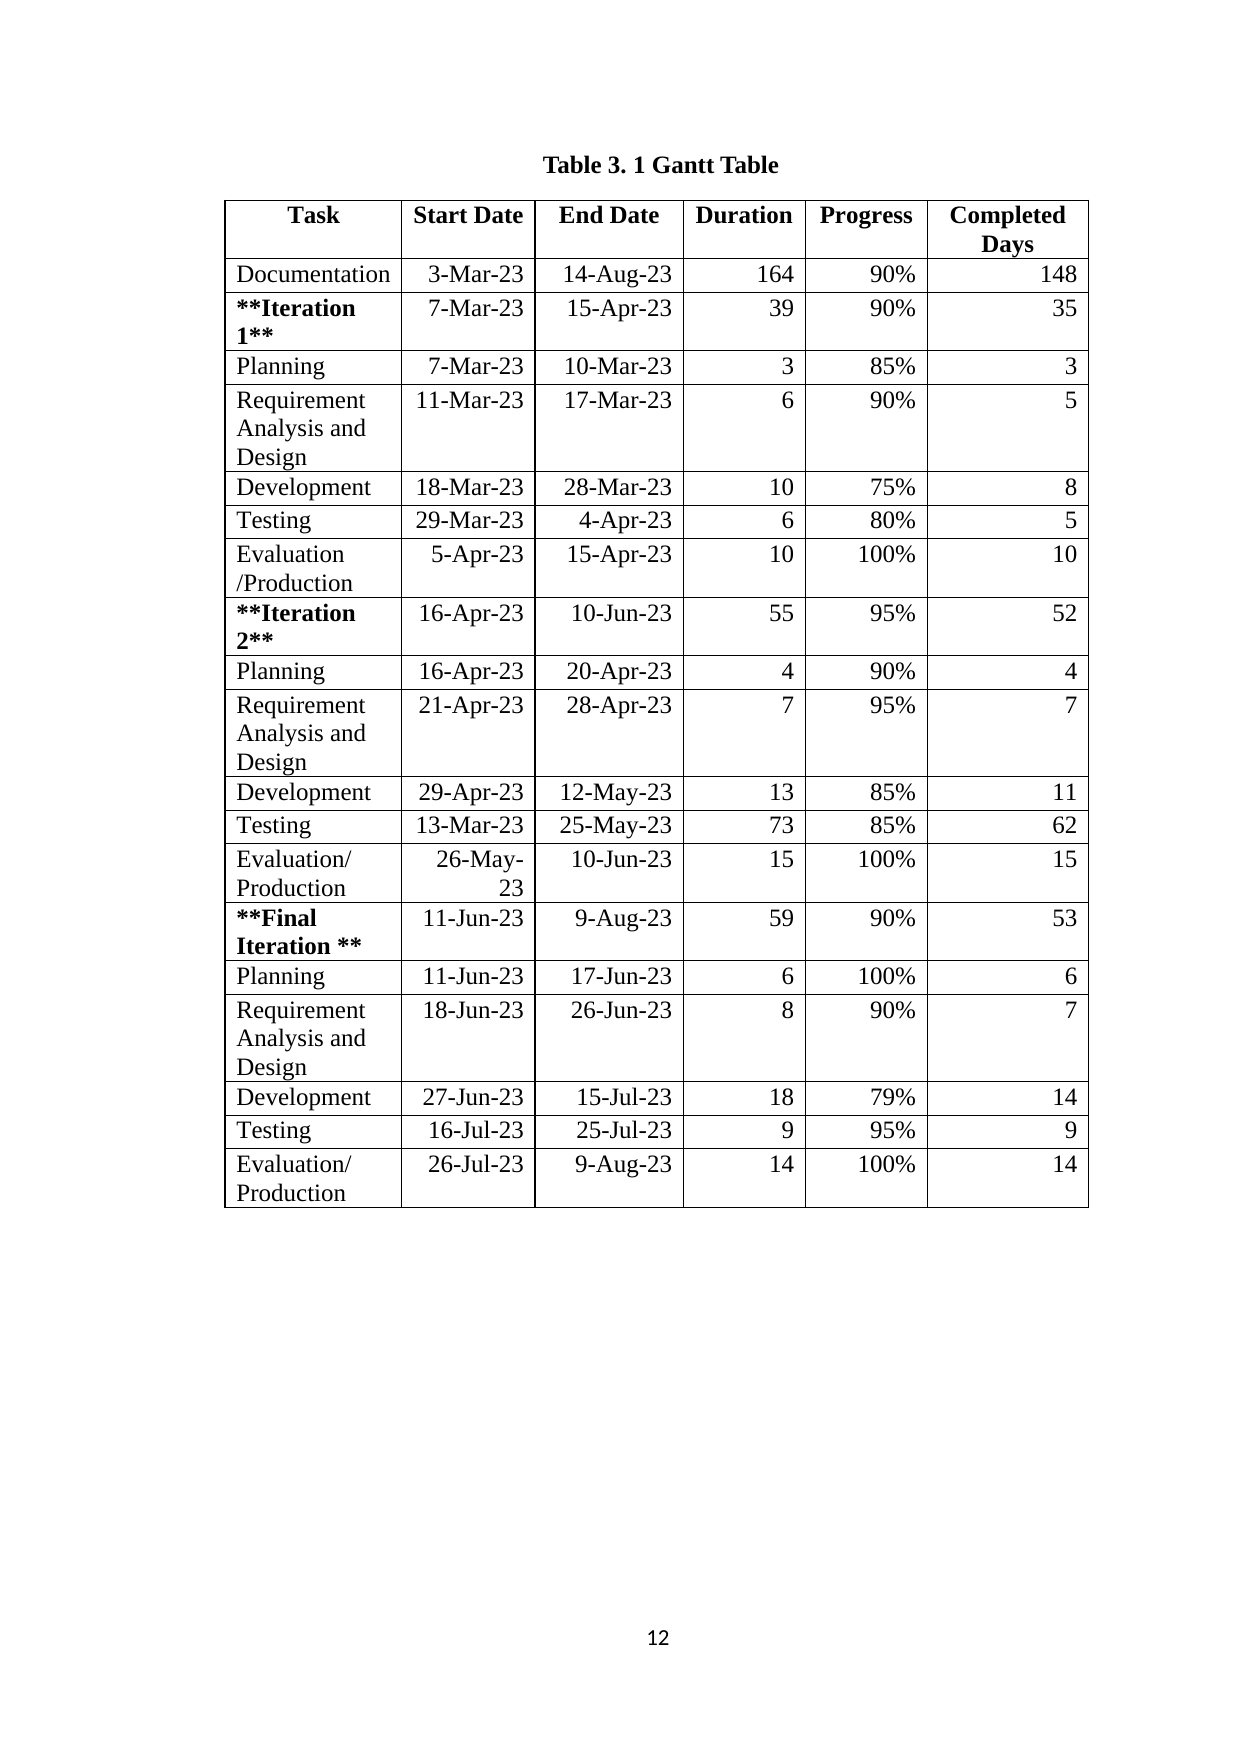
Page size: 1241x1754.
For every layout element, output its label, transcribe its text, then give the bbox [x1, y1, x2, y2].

table_cell 14 [928, 1149, 1088, 1207]
table_cell 15 [928, 844, 1088, 902]
table_cell 75% [806, 472, 927, 504]
table_cell 9-Aug-23 [536, 903, 683, 960]
table_cell 90% [806, 259, 927, 292]
table_cell 4 [684, 656, 805, 689]
table_cell 20-Apr-23 [536, 656, 683, 689]
text Table 3. 1 Gantt Table [225, 150, 1090, 179]
table_cell 6 [684, 385, 805, 471]
table_cell **Iteration 2** [226, 598, 401, 655]
table_cell 85% [806, 351, 927, 384]
table_cell Testing [226, 1116, 401, 1148]
table_cell 26-Jun-23 [536, 995, 683, 1081]
table_cell Testing [226, 811, 401, 843]
table_cell 7 [928, 995, 1088, 1081]
table_cell Evaluation /Production [226, 539, 401, 597]
table_cell 3 [684, 351, 805, 384]
table_cell Development [226, 472, 401, 504]
table_cell 25-Jul-23 [536, 1116, 683, 1148]
table_cell 9-Aug-23 [536, 1149, 683, 1207]
table_cell 4 [928, 656, 1088, 689]
table_cell Evaluation/ Production [226, 1149, 401, 1207]
table_cell 39 [684, 293, 805, 350]
table_cell 7 [928, 690, 1088, 776]
table_cell 10 [928, 539, 1088, 597]
table_cell 17-Mar-23 [536, 385, 683, 471]
table_cell 85% [806, 777, 927, 809]
table_cell 90% [806, 656, 927, 689]
table_cell 11-Jun-23 [402, 903, 534, 960]
table_cell 9 [928, 1116, 1088, 1148]
table_cell 53 [928, 903, 1088, 960]
table_header End Date [536, 201, 683, 258]
table_cell 59 [684, 903, 805, 960]
table_cell 7 [684, 690, 805, 776]
table_cell 5 [928, 385, 1088, 471]
table_cell 12-May-23 [536, 777, 683, 809]
table_cell 6 [928, 961, 1088, 994]
table_cell Testing [226, 506, 401, 538]
table_cell 14 [928, 1082, 1088, 1114]
table_cell **Iteration 1** [226, 293, 401, 350]
table_cell Evaluation/ Production [226, 844, 401, 902]
table_cell 35 [928, 293, 1088, 350]
table_cell 6 [684, 961, 805, 994]
table_cell 11-Jun-23 [402, 961, 534, 994]
table_cell Requirement Analysis and Design [226, 385, 401, 471]
table_cell Planning [226, 351, 401, 384]
table_cell 17-Jun-23 [536, 961, 683, 994]
table_cell 18-Jun-23 [402, 995, 534, 1081]
table_cell 16-Apr-23 [402, 598, 534, 655]
table_cell 10-Mar-23 [536, 351, 683, 384]
table_cell 8 [684, 995, 805, 1081]
table_cell 14-Aug-23 [536, 259, 683, 292]
table_cell 11 [928, 777, 1088, 809]
table_cell 26-May-23 [402, 844, 534, 902]
table_cell Development [226, 777, 401, 809]
table_cell 164 [684, 259, 805, 292]
table_header Completed Days [928, 201, 1088, 258]
table_cell 79% [806, 1082, 927, 1114]
table_header Progress [806, 201, 927, 258]
table_cell 10-Jun-23 [536, 598, 683, 655]
table_cell 6 [684, 506, 805, 538]
table_cell 3 [928, 351, 1088, 384]
table_cell 15-Jul-23 [536, 1082, 683, 1114]
table_cell 14 [684, 1149, 805, 1207]
table_cell 21-Apr-23 [402, 690, 534, 776]
table_cell 28-Mar-23 [536, 472, 683, 504]
table_cell 90% [806, 903, 927, 960]
table_cell Documentation [226, 259, 401, 292]
table_cell 4-Apr-23 [536, 506, 683, 538]
table_cell 16-Jul-23 [402, 1116, 534, 1148]
table_cell 18-Mar-23 [402, 472, 534, 504]
table_cell 15-Apr-23 [536, 293, 683, 350]
table_cell Planning [226, 656, 401, 689]
table_cell 8 [928, 472, 1088, 504]
table_header Start Date [402, 201, 534, 258]
table_cell 95% [806, 690, 927, 776]
table_cell 10-Jun-23 [536, 844, 683, 902]
table_cell 90% [806, 385, 927, 471]
table_cell 148 [928, 259, 1088, 292]
table_cell 9 [684, 1116, 805, 1148]
table_cell 25-May-23 [536, 811, 683, 843]
table_cell 90% [806, 995, 927, 1081]
table_cell 85% [806, 811, 927, 843]
table_cell 5-Apr-23 [402, 539, 534, 597]
table_cell 95% [806, 598, 927, 655]
table_cell 29-Mar-23 [402, 506, 534, 538]
table_cell 100% [806, 961, 927, 994]
table_cell 15 [684, 844, 805, 902]
table_cell 29-Apr-23 [402, 777, 534, 809]
table_cell 95% [806, 1116, 927, 1148]
table_cell 5 [928, 506, 1088, 538]
table_cell 26-Jul-23 [402, 1149, 534, 1207]
table_cell Requirement Analysis and Design [226, 690, 401, 776]
table_cell 7-Mar-23 [402, 293, 534, 350]
table_cell 100% [806, 1149, 927, 1207]
table_cell 27-Jun-23 [402, 1082, 534, 1114]
table_cell Planning [226, 961, 401, 994]
table_cell 13 [684, 777, 805, 809]
table_cell 7-Mar-23 [402, 351, 534, 384]
table_cell 10 [684, 539, 805, 597]
table_cell 3-Mar-23 [402, 259, 534, 292]
table_cell 15-Apr-23 [536, 539, 683, 597]
table_cell 100% [806, 844, 927, 902]
table_cell 18 [684, 1082, 805, 1114]
table_cell 73 [684, 811, 805, 843]
table_cell 28-Apr-23 [536, 690, 683, 776]
table_cell 100% [806, 539, 927, 597]
table_cell 11-Mar-23 [402, 385, 534, 471]
table_cell 80% [806, 506, 927, 538]
table_cell **Final Iteration ** [226, 903, 401, 960]
table_header Duration [684, 201, 805, 258]
table_cell 55 [684, 598, 805, 655]
table_header Task [226, 201, 401, 258]
table_cell 52 [928, 598, 1088, 655]
table_cell 90% [806, 293, 927, 350]
table_cell Development [226, 1082, 401, 1114]
table_cell 13-Mar-23 [402, 811, 534, 843]
table_cell 10 [684, 472, 805, 504]
table_cell 62 [928, 811, 1088, 843]
table_cell Requirement Analysis and Design [226, 995, 401, 1081]
table_cell 16-Apr-23 [402, 656, 534, 689]
